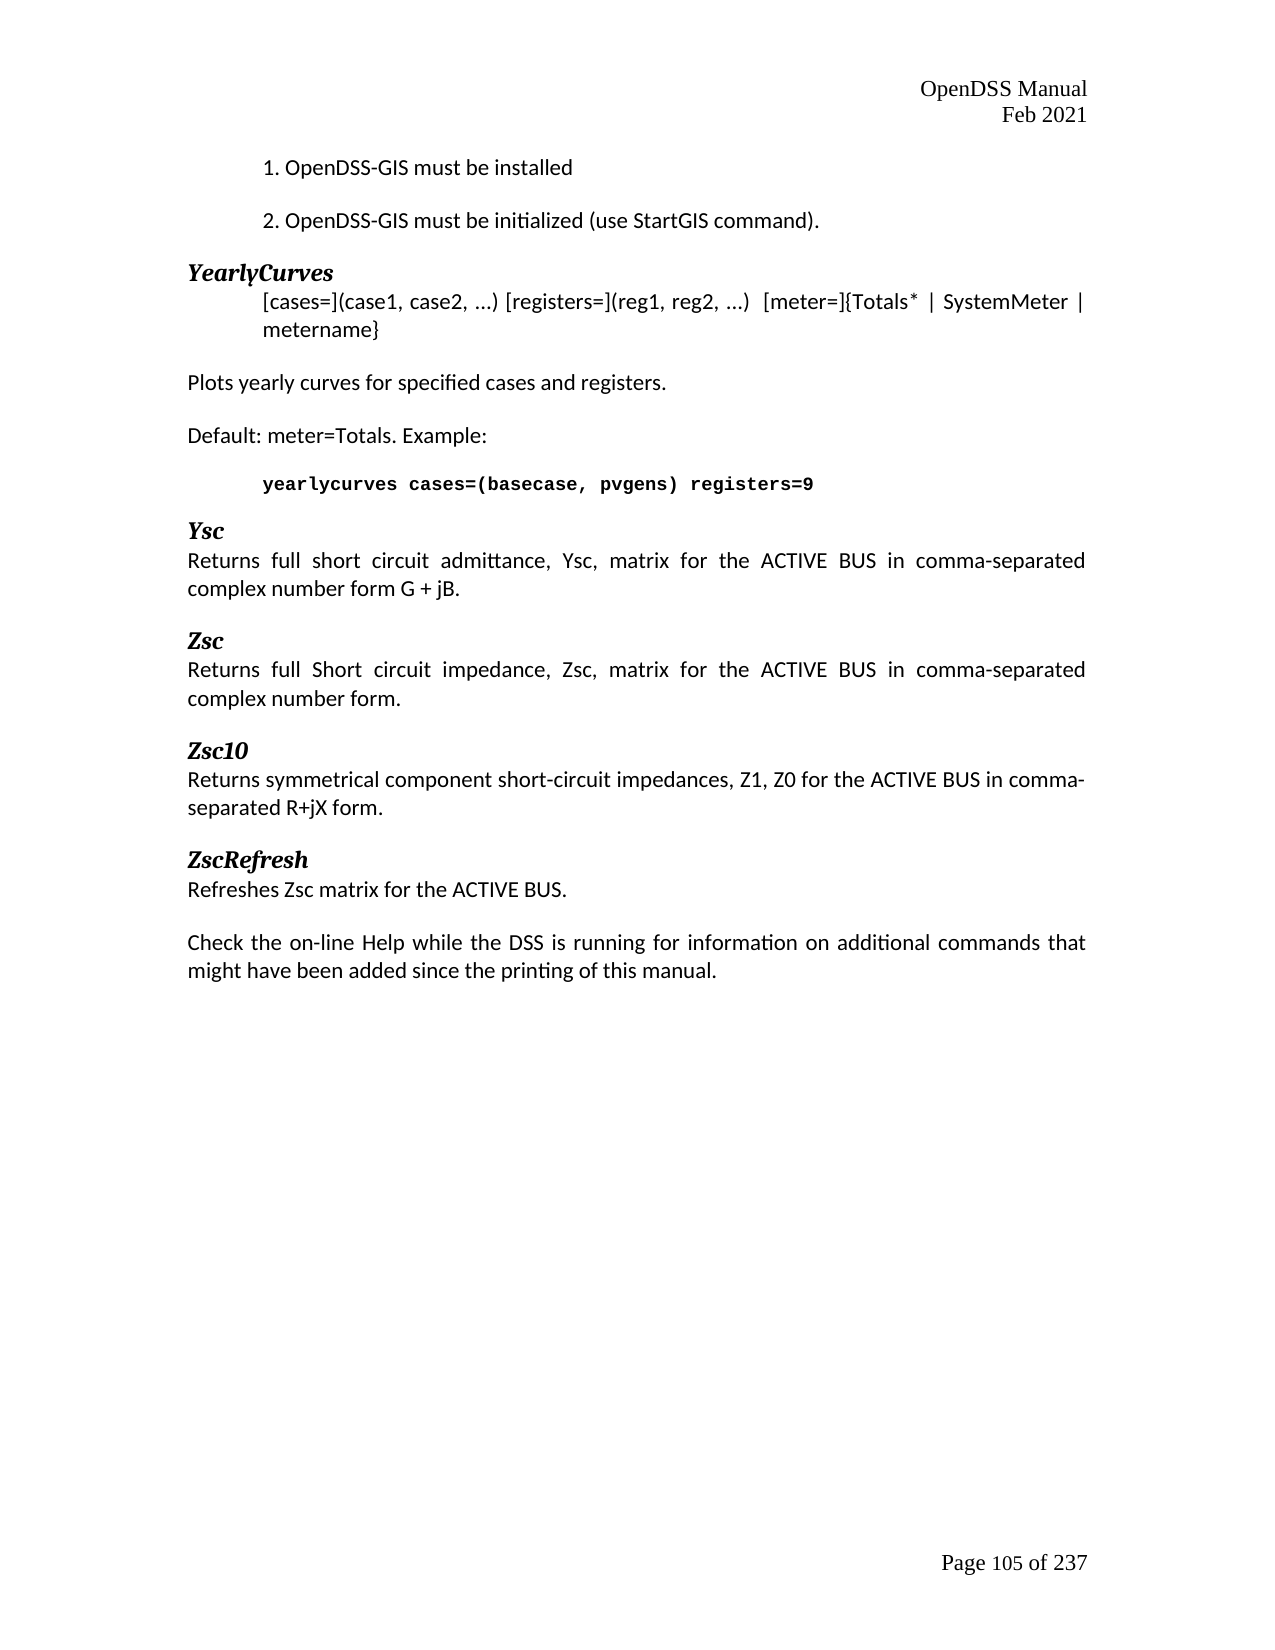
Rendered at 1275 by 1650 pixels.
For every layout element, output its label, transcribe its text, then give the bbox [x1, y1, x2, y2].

text yearlycurves cases=(basecase, pvgens) registers=9 [262, 474, 1087, 496]
subtitle ZscRefresh [187, 846, 1087, 875]
text Check the on-line Help while the DSS is running for information on additional commands that might have been added since the printing of this manual. [187, 928, 1087, 984]
text Returns symmetrical component short-circuit impedances, Z1, Z0 for the ACTIVE BUS in comma-separated R+jX form. [187, 765, 1087, 821]
text Returns full Short circuit impedance, Zsc, matrix for the ACTIVE BUS in comma-separated complex number form. [187, 656, 1087, 712]
text [cases=](case1, case2, ...) [registers=](reg1, reg2, ...) [meter=]{Totals* | SystemMeter | metername} [262, 287, 1087, 343]
text Plots yearly curves for specified cases and registers. [187, 368, 1087, 397]
text Default: meter=Totals. Example: [187, 422, 1087, 449]
subtitle Ysc [187, 517, 1087, 546]
text Refreshes Zsc matrix for the ACTIVE BUS. [187, 875, 1087, 903]
text 2. OpenDSS-GIS must be initialized (use StartGIS command). [262, 206, 1087, 234]
subtitle Zsc10 [187, 737, 1087, 765]
subtitle YearlyCurves [187, 259, 1087, 287]
subtitle Zsc [187, 627, 1087, 656]
text Returns full short circuit admittance, Ysc, matrix for the ACTIVE BUS in comma-separated complex number form G + jB. [187, 546, 1087, 602]
text 1. OpenDSS-GIS must be installed [262, 153, 1087, 181]
